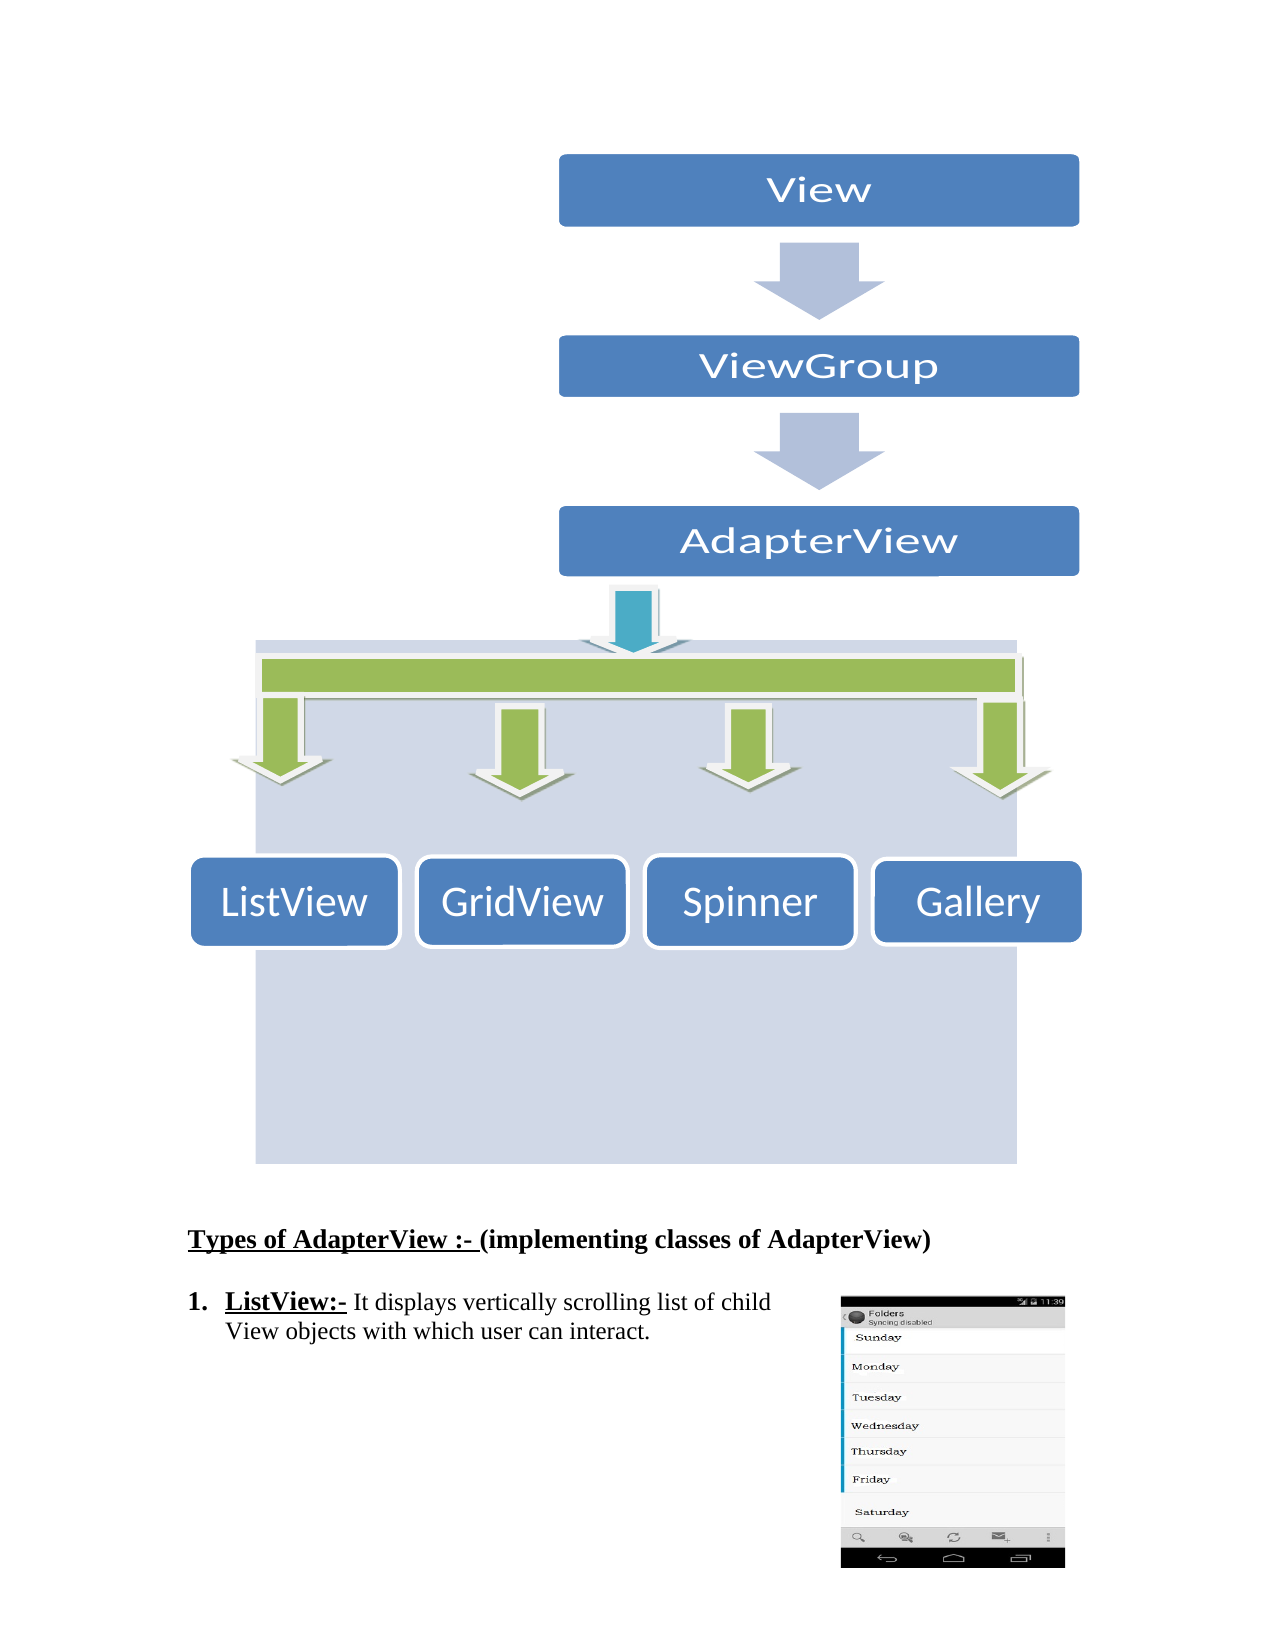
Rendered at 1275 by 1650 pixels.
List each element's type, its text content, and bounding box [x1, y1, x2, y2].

text Types of AdapterView :- (implementing classes of AdapterView) [187, 1223, 1125, 1254]
picture [840, 1295, 1066, 1567]
list ListView:- It displays vertically scrolling list of child View objects with which user can interact. [187, 1285, 1125, 1345]
